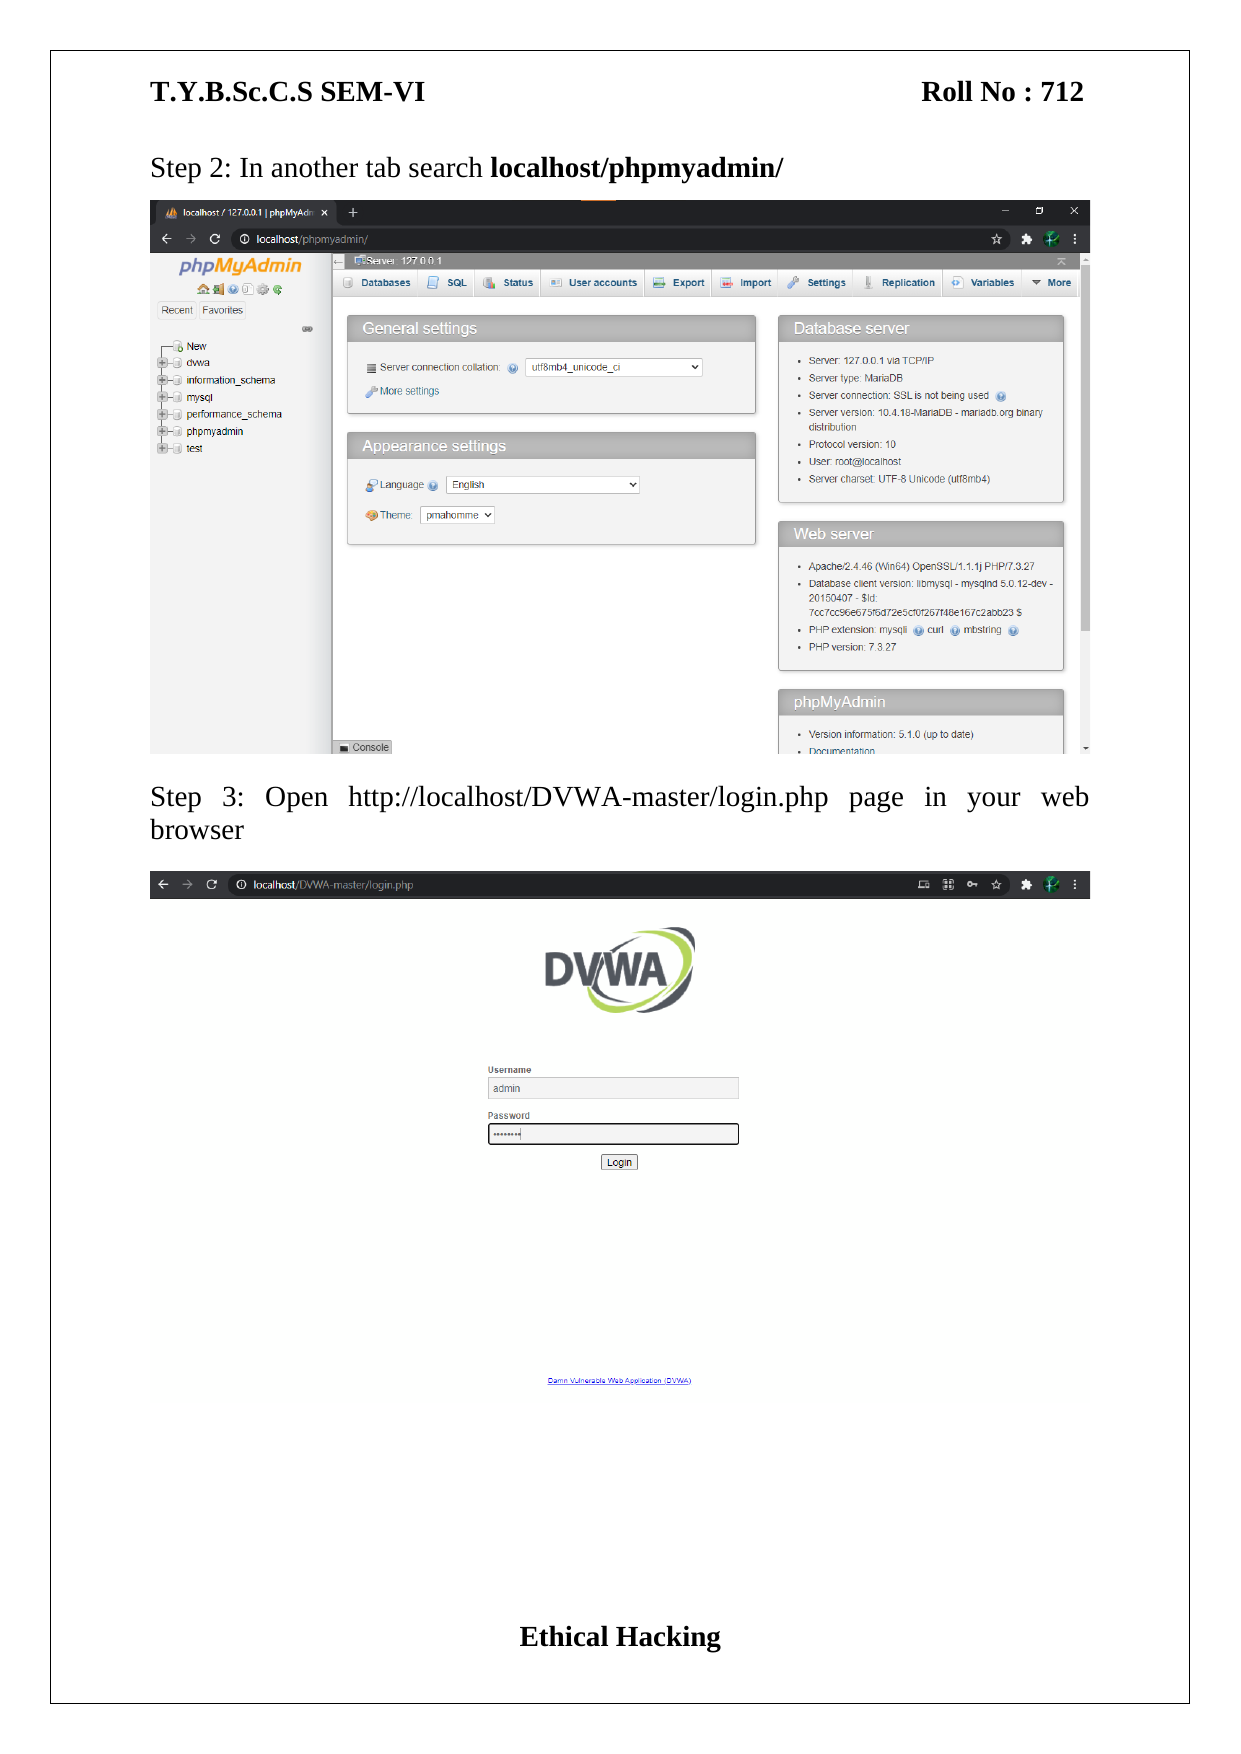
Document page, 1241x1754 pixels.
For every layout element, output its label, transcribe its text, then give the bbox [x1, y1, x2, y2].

picture [150, 871, 1091, 1403]
picture [150, 200, 1091, 754]
text Step 3: Open http://localhost/DVWA-master/login.php page in your web browser [150, 779, 1090, 846]
text Step 2: In another tab search localhost/phpmyadmin/ [150, 150, 1090, 183]
